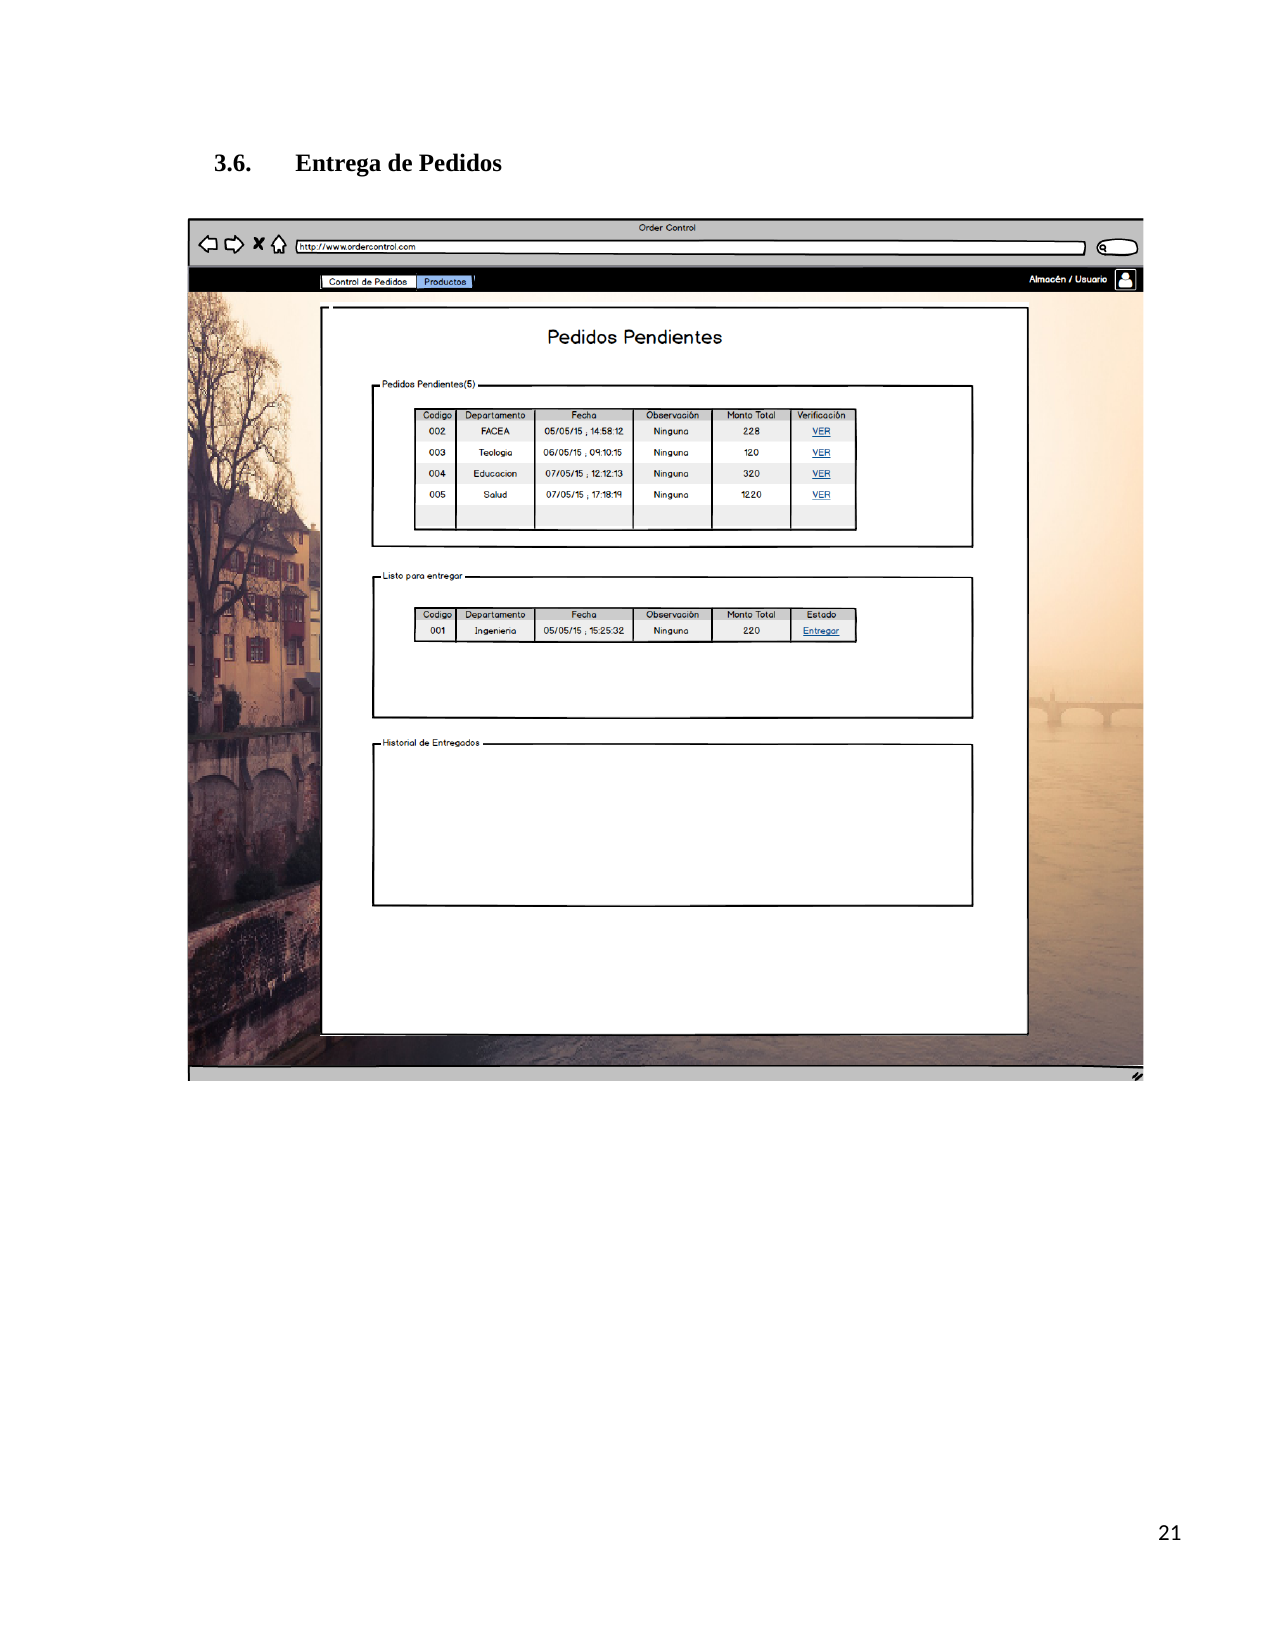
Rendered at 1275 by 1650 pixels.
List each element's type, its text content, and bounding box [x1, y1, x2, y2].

picture [187, 218, 1143, 1081]
list Entrega de Pedidos [214, 148, 1183, 176]
